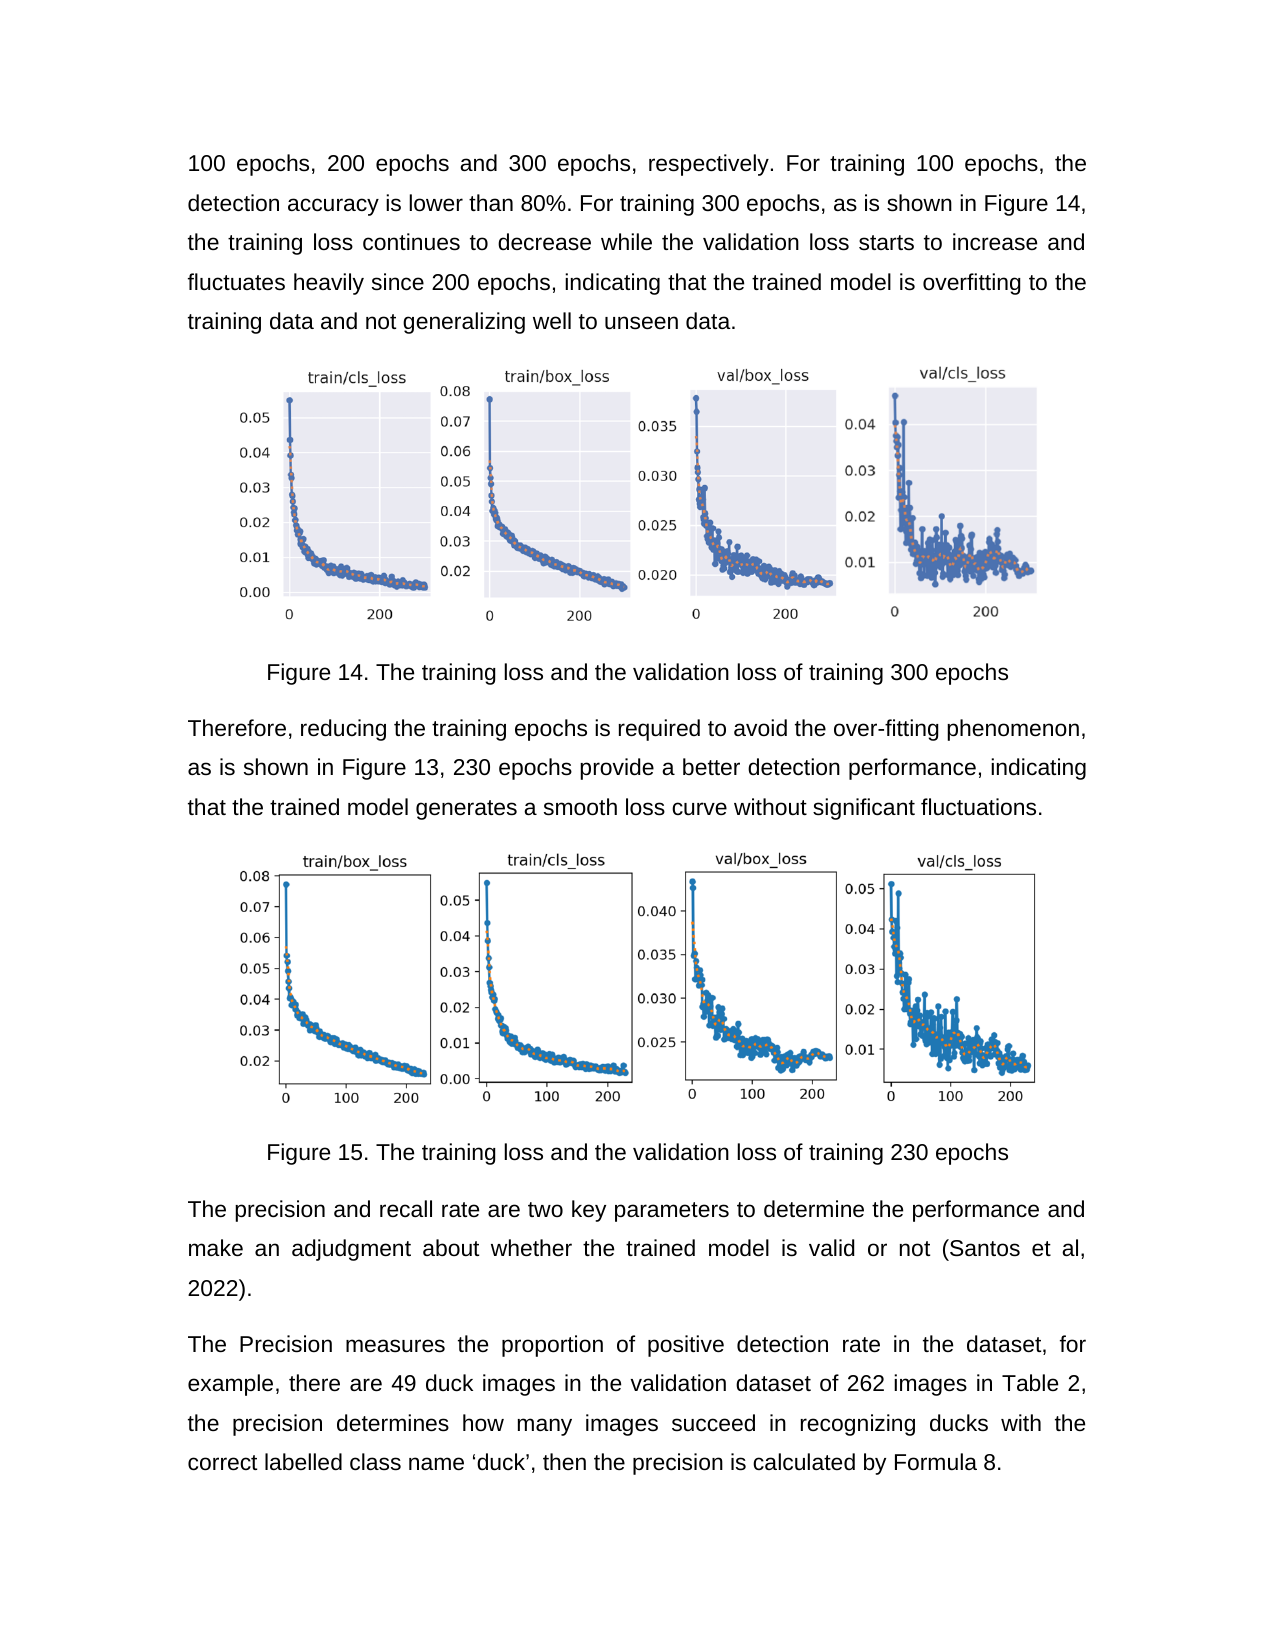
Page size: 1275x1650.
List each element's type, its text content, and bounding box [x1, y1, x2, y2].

text The precision and recall rate are two key parameters to determine the performance and make an adjudgment about whether the trained model is valid or not (Santos et al, 2022). [187, 1196, 1087, 1301]
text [187, 150, 1087, 334]
picture [236, 849, 1039, 1107]
text Figure 14. The training loss and the validation loss of training 300 epochs [187, 658, 1087, 685]
picture [232, 364, 1043, 627]
text Therefore, reducing the training epochs is required to avoid the over-fitting phenomenon, as is shown in Figure 13, 230 epochs provide a better detection performance, indicating that the trained model generates a smooth loss curve without significant fluctuations. [187, 714, 1087, 820]
text The Precision measures the proportion of positive detection rate in the dataset, for example, there are 49 duck images in the validation dataset of 262 images in Table 2, the precision determines how many images succeed in recognizing ducks with the correct labelled class name ‘duck’, then the precision is calculated by Formula 8. [187, 1331, 1087, 1475]
text Figure 15. The training loss and the validation loss of training 230 epochs [187, 1139, 1087, 1166]
